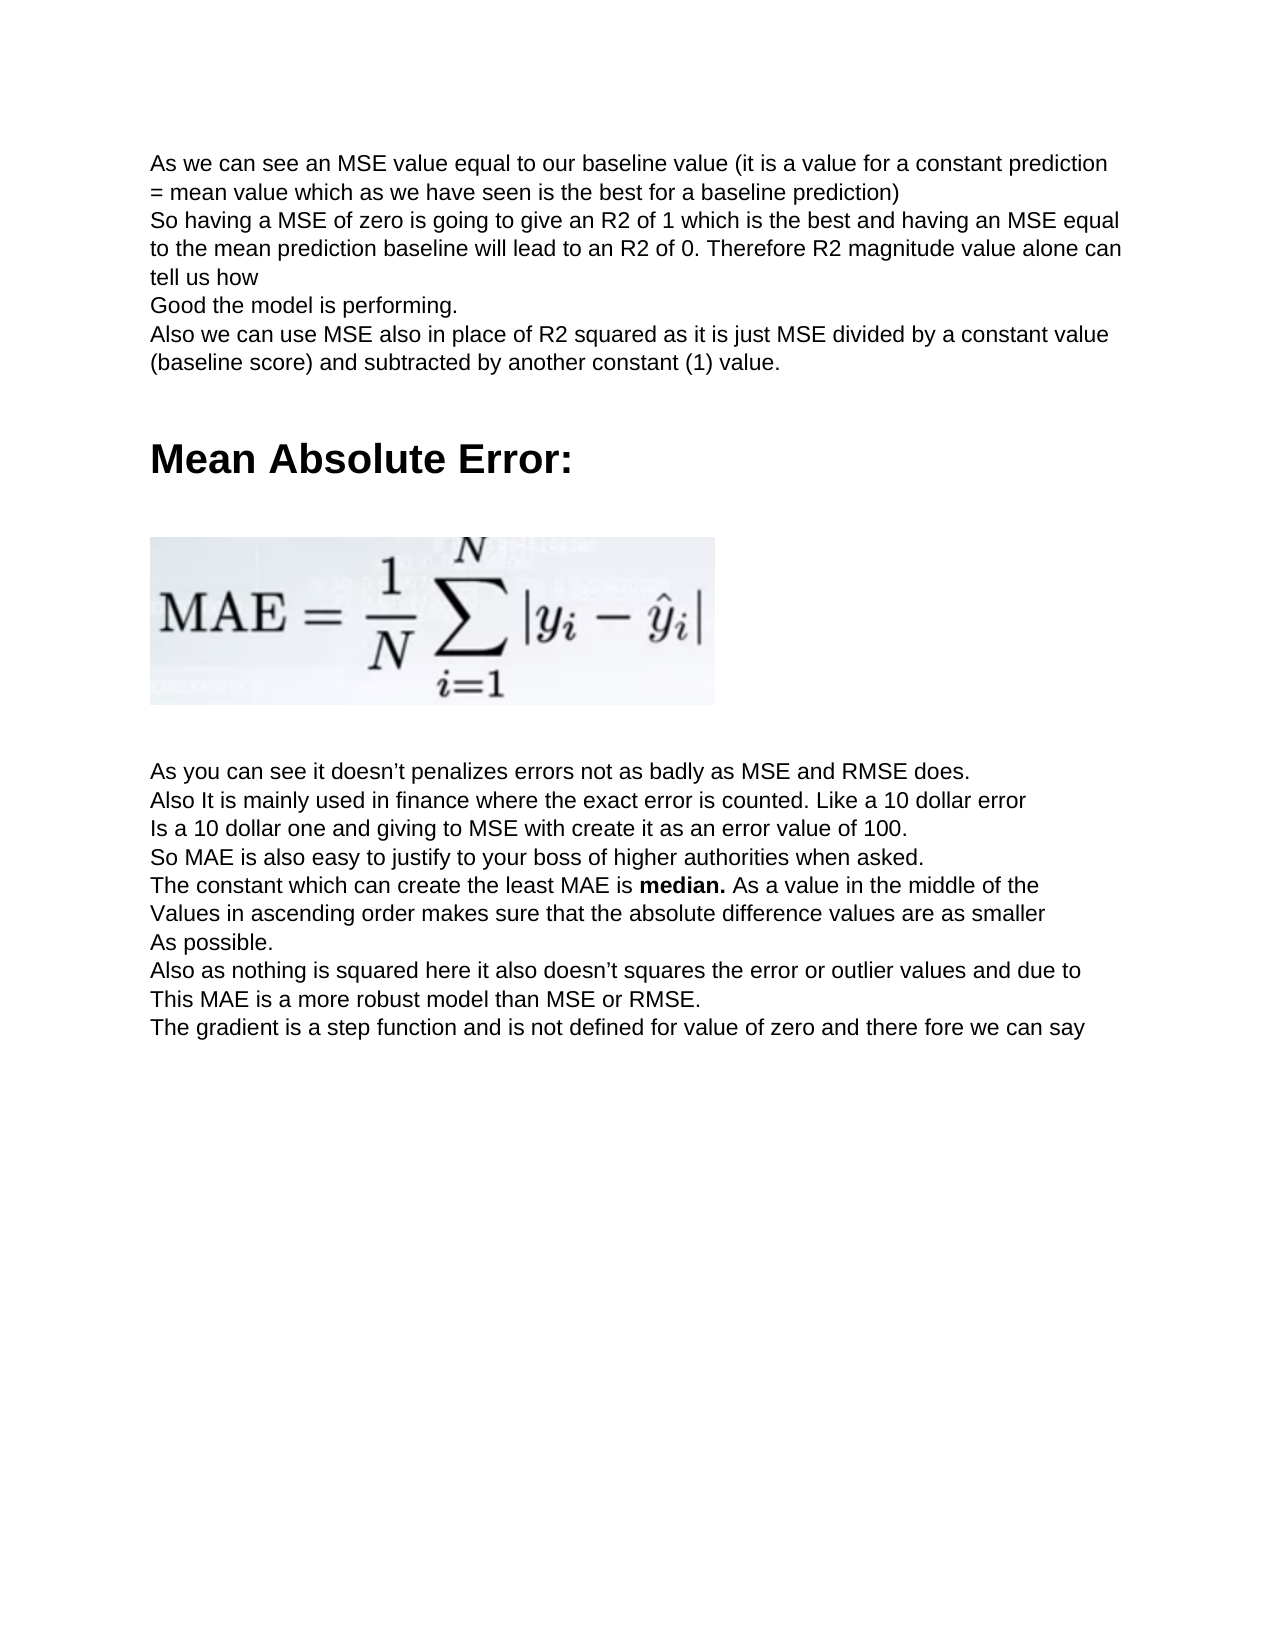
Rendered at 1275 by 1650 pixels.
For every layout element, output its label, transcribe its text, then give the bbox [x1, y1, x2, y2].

text The gradient is a step function and is not defined for value of zero and there fore we can say [150, 1014, 1125, 1041]
text This MAE is a more robust model than MSE or RMSE. [150, 986, 1125, 1012]
text Also It is mainly used in finance where the exact error is counted. Like a 10 dollar error [150, 787, 1125, 813]
text The constant which can create the least MAE is median. As a value in the middle of the [150, 872, 1125, 898]
text Good the model is performing. [150, 292, 1125, 318]
text Also as nothing is squared here it also doesn’t squares the error or outlier values and due to [150, 957, 1125, 984]
text As possible. [150, 929, 1125, 955]
text So MAE is also easy to justify to your boss of higher authorities when asked. [150, 843, 1125, 870]
text Is a 10 dollar one and giving to MSE with create it as an error value of 100. [150, 815, 1125, 841]
text As we can see an MSE value equal to our baseline value (it is a value for a constant prediction = mean value which as we have seen is the best for a baseline prediction) [150, 150, 1125, 205]
text Also we can use MSE also in place of R2 squared as it is just MSE divided by a constant value (baseline score) and subtracted by another constant (1) value. [150, 321, 1125, 375]
text Mean Absolute Error: [150, 434, 1125, 482]
text As you can see it doesn’t penalizes errors not as badly as MSE and RMSE does. [150, 758, 1125, 784]
text So having a MSE of zero is going to give an R2 of 1 which is the best and having an MSE equal to the mean prediction baseline will lead to an R2 of 0. Therefore R2 magnitude value alone can tell us how [150, 207, 1125, 290]
text Values in ascending order makes sure that the absolute difference values are as smaller [150, 900, 1125, 927]
picture [150, 537, 715, 705]
